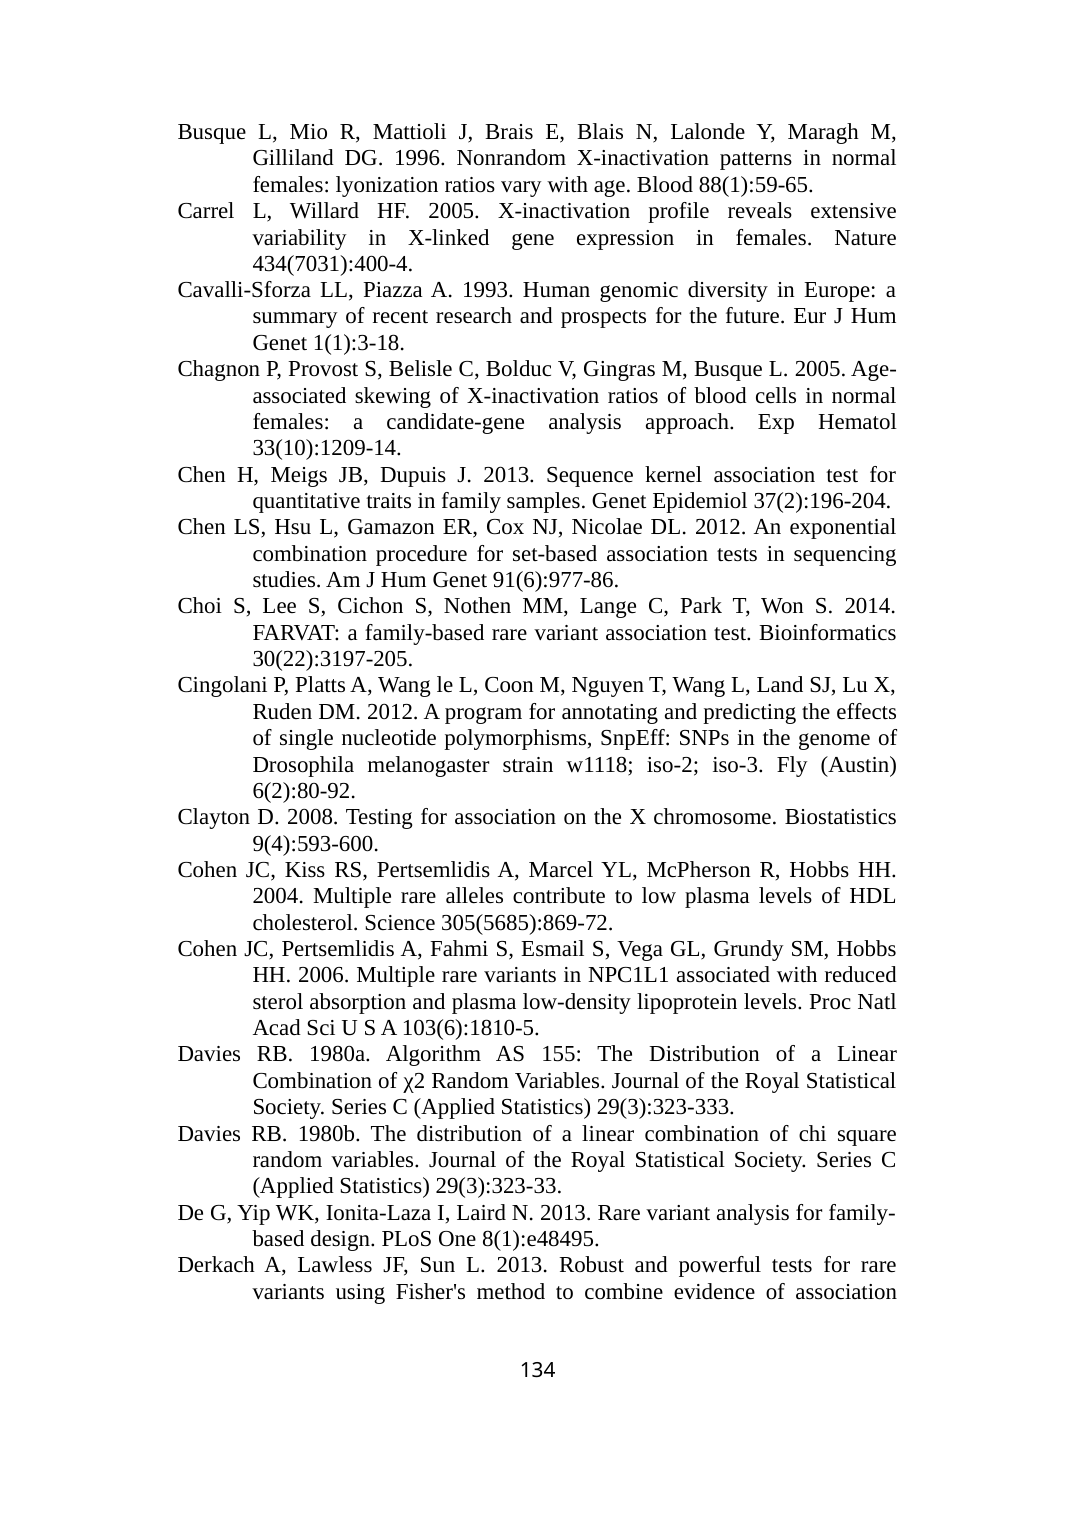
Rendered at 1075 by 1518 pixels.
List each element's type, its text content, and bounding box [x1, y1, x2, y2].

text Busque L, Mio R, Mattioli J, Brais E, Blais N, Lalonde Y, Maragh M, Gilliland DG. 1996. Nonrandom X-inactivation patterns in normal females: lyonization ratios vary with age. Blood 88(1):59-65. [177, 118, 898, 197]
text De G, Yip WK, Ionita-Laza I, Laird N. 2013. Rare variant analysis for family-based design. PLoS One 8(1):e48495. [177, 1199, 898, 1251]
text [177, 1251, 898, 1304]
text Davies RB. 1980b. The distribution of a linear combination of chi square random variables. Journal of the Royal Statistical Society. Series C (Applied Statistics) 29(3):323-33. [177, 1119, 898, 1199]
text Cingolani P, Platts A, Wang le L, Coon M, Nguyen T, Wang L, Land SJ, Lu X, Ruden DM. 2012. A program for annotating and predicting the effects of single nucleotide polymorphisms, SnpEff: SNPs in the genome of Drosophila melanogaster strain w1118; iso-2; iso-3. Fly (Austin) 6(2):80-92. [177, 672, 898, 803]
text Clayton D. 2008. Testing for association on the X chromosome. Biostatistics 9(4):593-600. [177, 803, 898, 856]
text Chagnon P, Provost S, Belisle C, Bolduc V, Gingras M, Busque L. 2005. Age-associated skewing of X-inactivation ratios of blood cells in normal females: a candidate-gene analysis approach. Exp Hematol 33(10):1209-14. [177, 355, 898, 461]
text Cohen JC, Kiss RS, Pertsemlidis A, Marcel YL, McPherson R, Hobbs HH. 2004. Multiple rare alleles contribute to low plasma levels of HDL cholesterol. Science 305(5685):869-72. [177, 856, 898, 935]
text Carrel L, Willard HF. 2005. X-inactivation profile reveals extensive variability in X-linked gene expression in females. Nature 434(7031):400-4. [177, 197, 898, 276]
text Chen LS, Hsu L, Gamazon ER, Cox NJ, Nicolae DL. 2012. An exponential combination procedure for set-based association tests in sequencing studies. Am J Hum Genet 91(6):977-86. [177, 513, 898, 592]
text Chen H, Meigs JB, Dupuis J. 2013. Sequence kernel association test for quantitative traits in family samples. Genet Epidemiol 37(2):196-204. [177, 461, 898, 513]
text Choi S, Lee S, Cichon S, Nothen MM, Lange C, Park T, Won S. 2014. FARVAT: a family-based rare variant association test. Bioinformatics 30(22):3197-205. [177, 592, 898, 672]
text Cavalli-Sforza LL, Piazza A. 1993. Human genomic diversity in Europe: a summary of recent research and prospects for the future. Eur J Hum Genet 1(1):3-18. [177, 276, 898, 355]
text Davies RB. 1980a. Algorithm AS 155: The Distribution of a Linear Combination of χ2 Random Variables. Journal of the Royal Statistical Society. Series C (Applied Statistics) 29(3):323-333. [177, 1041, 898, 1119]
text Cohen JC, Pertsemlidis A, Fahmi S, Esmail S, Vega GL, Grundy SM, Hobbs HH. 2006. Multiple rare variants in NPC1L1 associated with reduced sterol absorption and plasma low-density lipoprotein levels. Proc Natl Acad Sci U S A 103(6):1810-5. [177, 935, 898, 1041]
